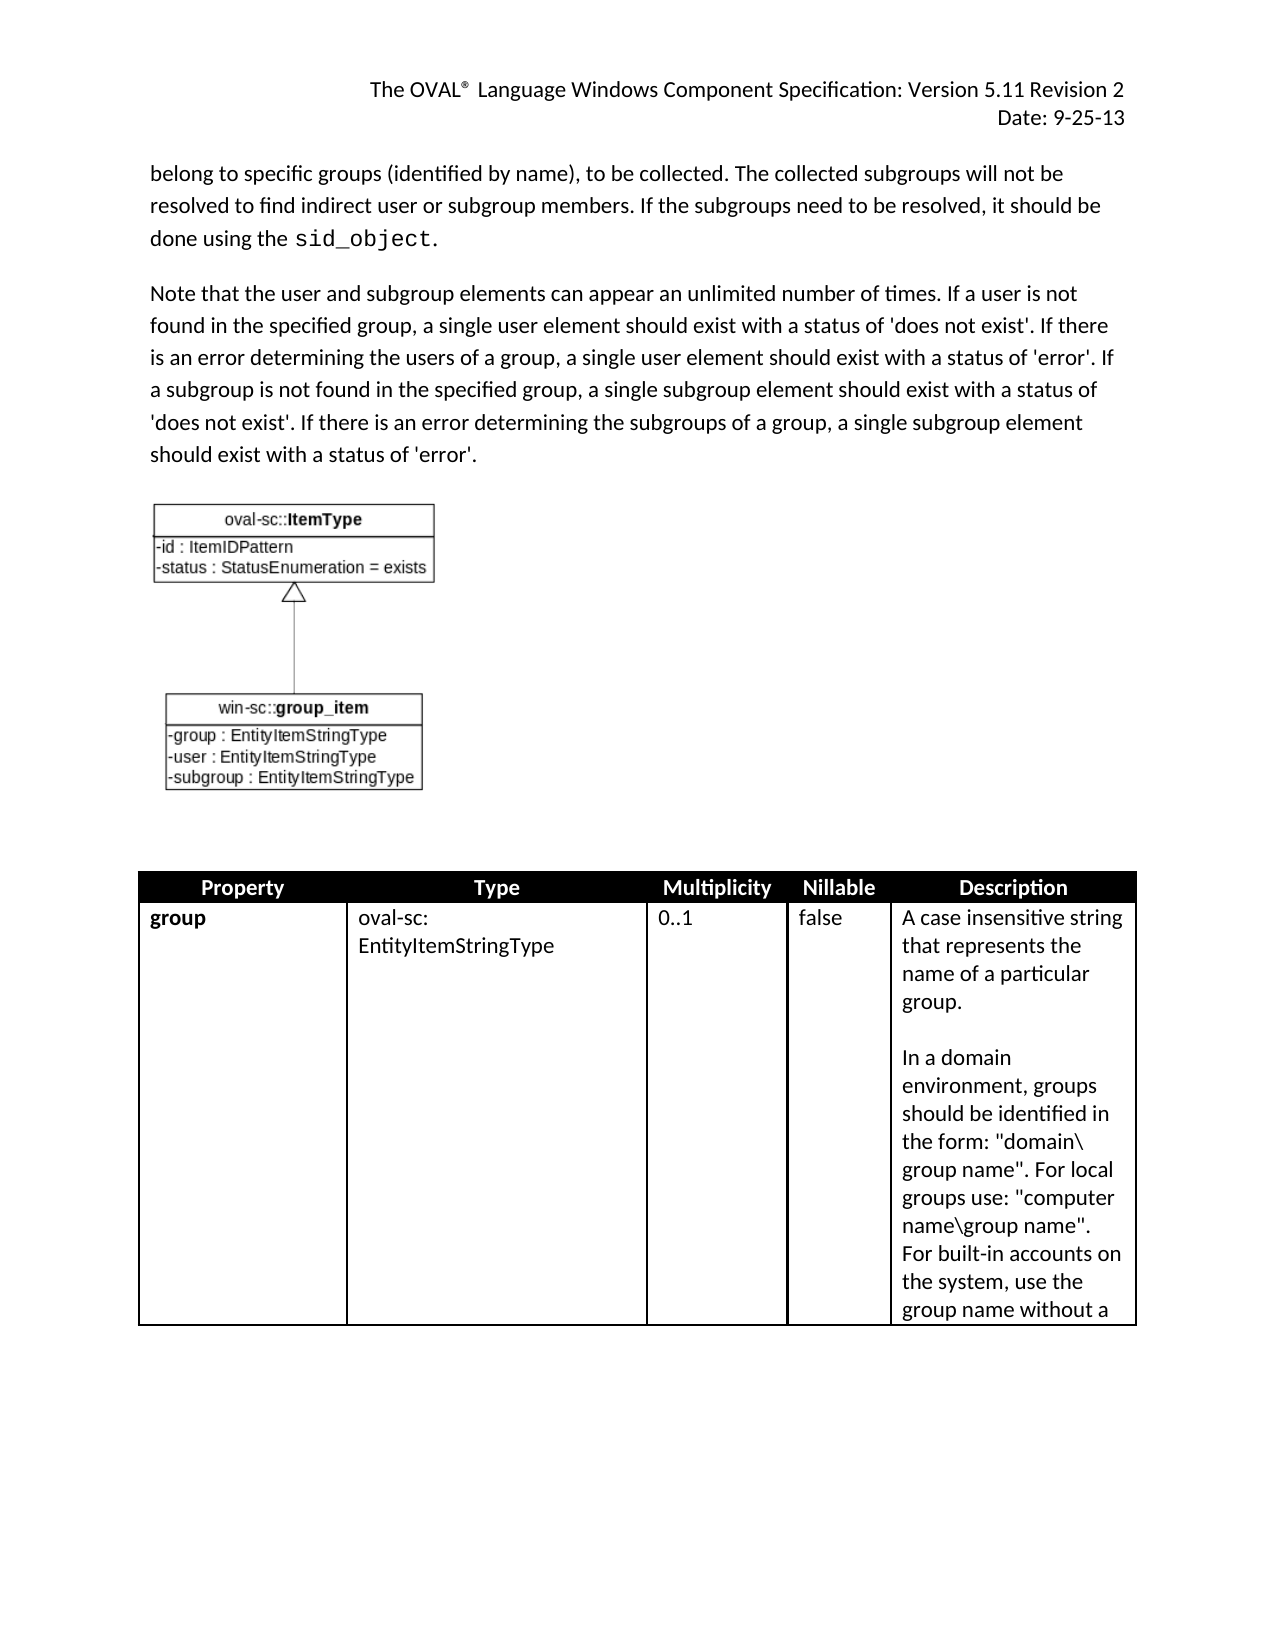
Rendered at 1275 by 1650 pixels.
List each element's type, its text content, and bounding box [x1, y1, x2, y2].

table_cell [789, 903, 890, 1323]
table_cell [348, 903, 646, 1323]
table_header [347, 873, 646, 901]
text Note that the user and subgroup elements can appear an unlimited number of times. If a user is not found in the specified group, a single user element should exist with a status of 'does not exist'. If there is an error determining the users of a group, a single user element should exist with a status of 'error'. If a subgroup is not found in the specified group, a single subgroup element should exist with a status of 'does not exist'. If there is an error determining the subgroups of a group, a single subgroup element should exist with a status of 'error'. [150, 279, 1125, 468]
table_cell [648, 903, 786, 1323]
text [150, 159, 1125, 254]
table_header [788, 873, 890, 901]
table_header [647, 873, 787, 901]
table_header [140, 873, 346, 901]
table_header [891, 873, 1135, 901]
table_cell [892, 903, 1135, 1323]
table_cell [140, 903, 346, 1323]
